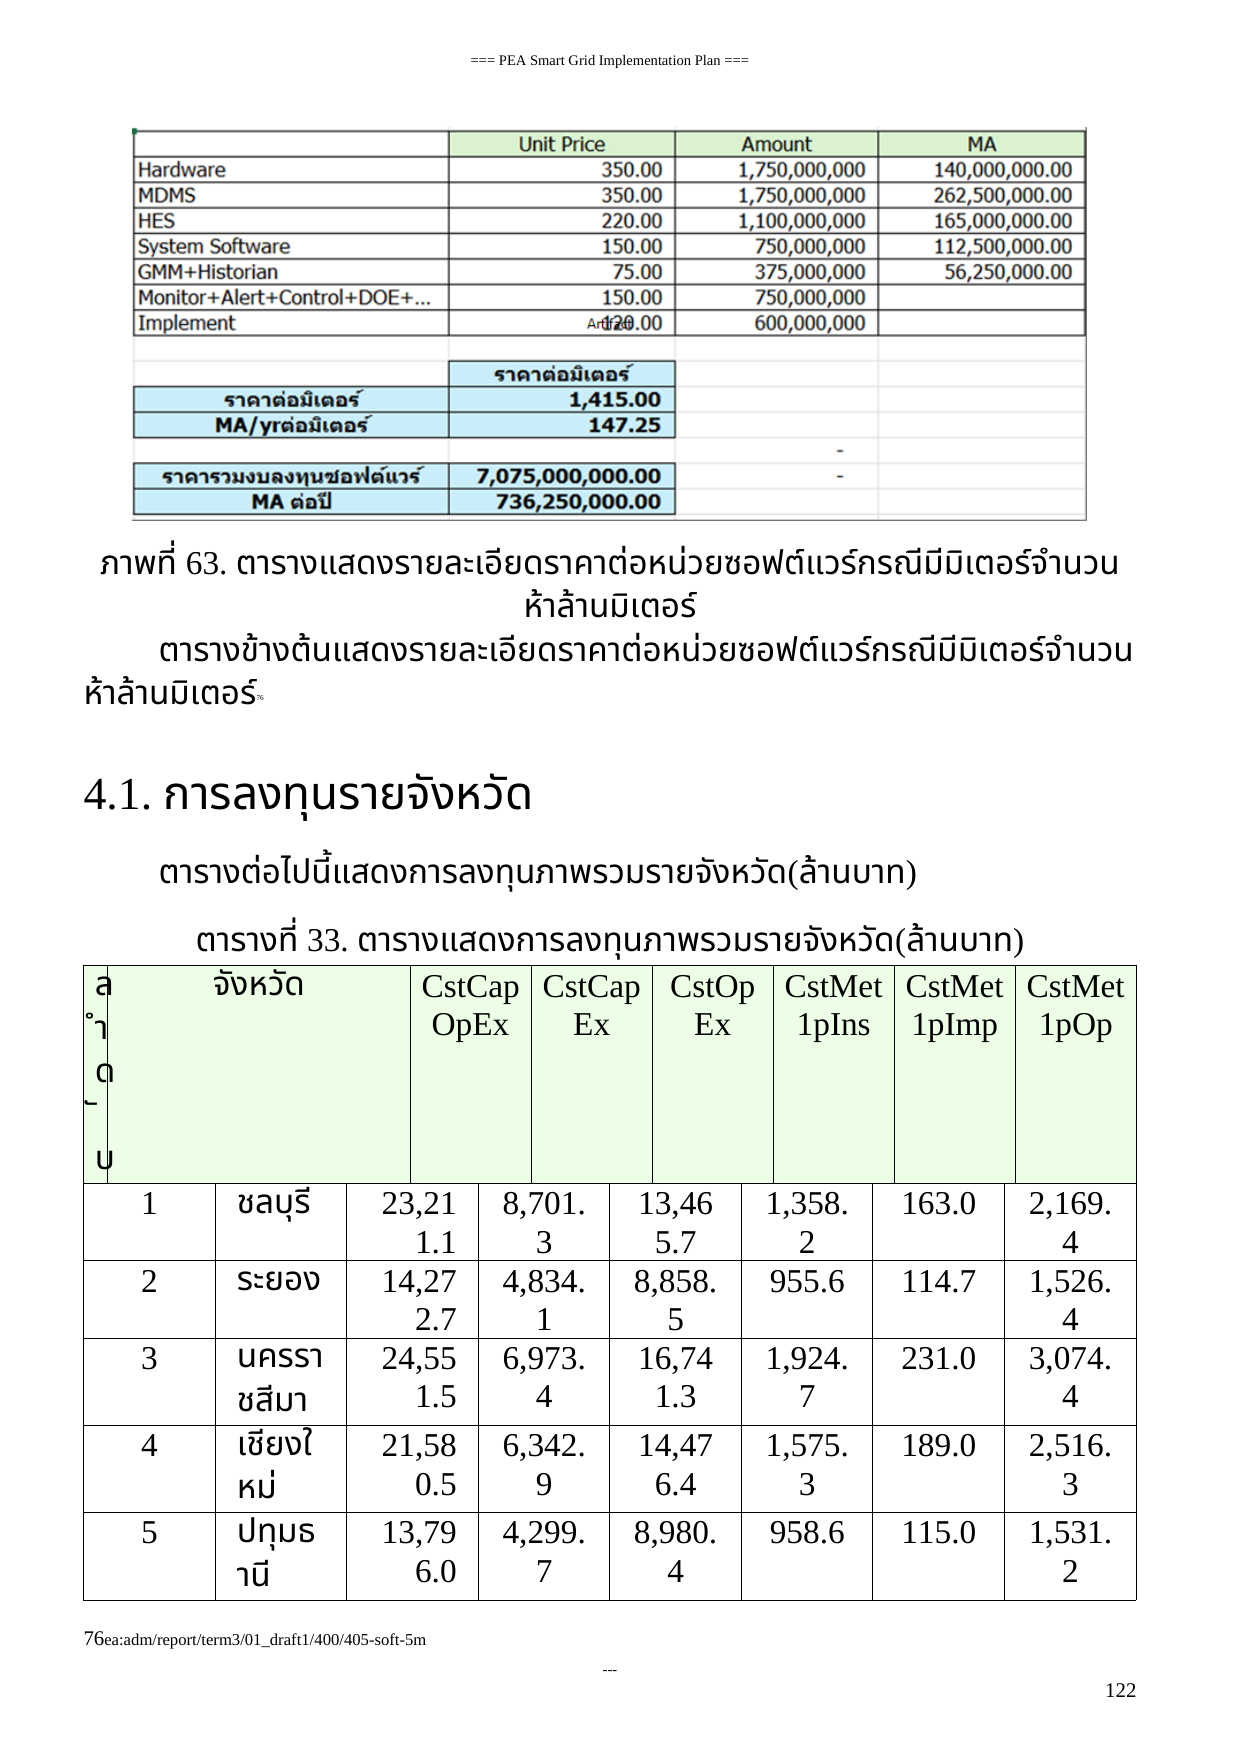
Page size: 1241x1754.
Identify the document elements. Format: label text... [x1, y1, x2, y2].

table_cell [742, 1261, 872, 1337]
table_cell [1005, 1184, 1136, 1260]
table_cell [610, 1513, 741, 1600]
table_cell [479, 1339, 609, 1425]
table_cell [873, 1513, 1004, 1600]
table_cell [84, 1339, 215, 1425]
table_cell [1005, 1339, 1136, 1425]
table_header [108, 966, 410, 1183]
picture [109, 104, 1110, 544]
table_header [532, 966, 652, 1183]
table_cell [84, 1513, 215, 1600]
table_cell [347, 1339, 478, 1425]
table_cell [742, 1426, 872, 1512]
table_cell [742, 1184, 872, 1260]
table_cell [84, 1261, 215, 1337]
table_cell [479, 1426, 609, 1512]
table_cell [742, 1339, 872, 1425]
text ตารางที่ 33. ตารางแสดงการลงทุนภาพรวมรายจังหวัด(ล้านบาท) [83, 921, 1136, 965]
text ตารางข้างต้นแสดงรายละเอียดราคาต่อหน่วยซอฟต์แวร์กรณีมีมิเตอร์จำนวนห้าล้านมิเตอร์ [83, 631, 1136, 718]
text ตารางต่อไปนี้แสดงการลงทุนภาพรวมรายจังหวัด(ล้านบาท) [83, 852, 1136, 897]
text ภาพที่ 63. ตารางแสดงรายละเอียดราคาต่อหน่วยซอฟต์แวร์กรณีมีมิเตอร์จำนวนห้าล้านมิเตอร์ [83, 543, 1136, 631]
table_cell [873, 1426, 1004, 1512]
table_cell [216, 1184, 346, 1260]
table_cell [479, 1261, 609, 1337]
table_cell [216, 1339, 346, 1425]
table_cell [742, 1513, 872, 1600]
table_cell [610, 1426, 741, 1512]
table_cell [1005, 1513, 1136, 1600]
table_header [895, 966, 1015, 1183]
subtitle 4.1. การลงทุนรายจังหวัด [83, 766, 1136, 828]
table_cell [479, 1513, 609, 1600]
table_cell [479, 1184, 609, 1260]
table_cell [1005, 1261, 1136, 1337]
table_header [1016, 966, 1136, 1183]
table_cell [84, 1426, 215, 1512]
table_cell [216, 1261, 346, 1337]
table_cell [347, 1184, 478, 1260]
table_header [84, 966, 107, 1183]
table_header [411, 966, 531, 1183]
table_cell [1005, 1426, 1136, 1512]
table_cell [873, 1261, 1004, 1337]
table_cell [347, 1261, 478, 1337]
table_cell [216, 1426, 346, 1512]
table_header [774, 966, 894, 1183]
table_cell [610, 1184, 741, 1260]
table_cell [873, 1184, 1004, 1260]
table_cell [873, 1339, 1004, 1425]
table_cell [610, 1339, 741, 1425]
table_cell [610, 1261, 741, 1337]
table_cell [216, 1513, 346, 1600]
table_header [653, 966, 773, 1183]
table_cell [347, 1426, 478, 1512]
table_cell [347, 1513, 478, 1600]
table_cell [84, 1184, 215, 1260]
